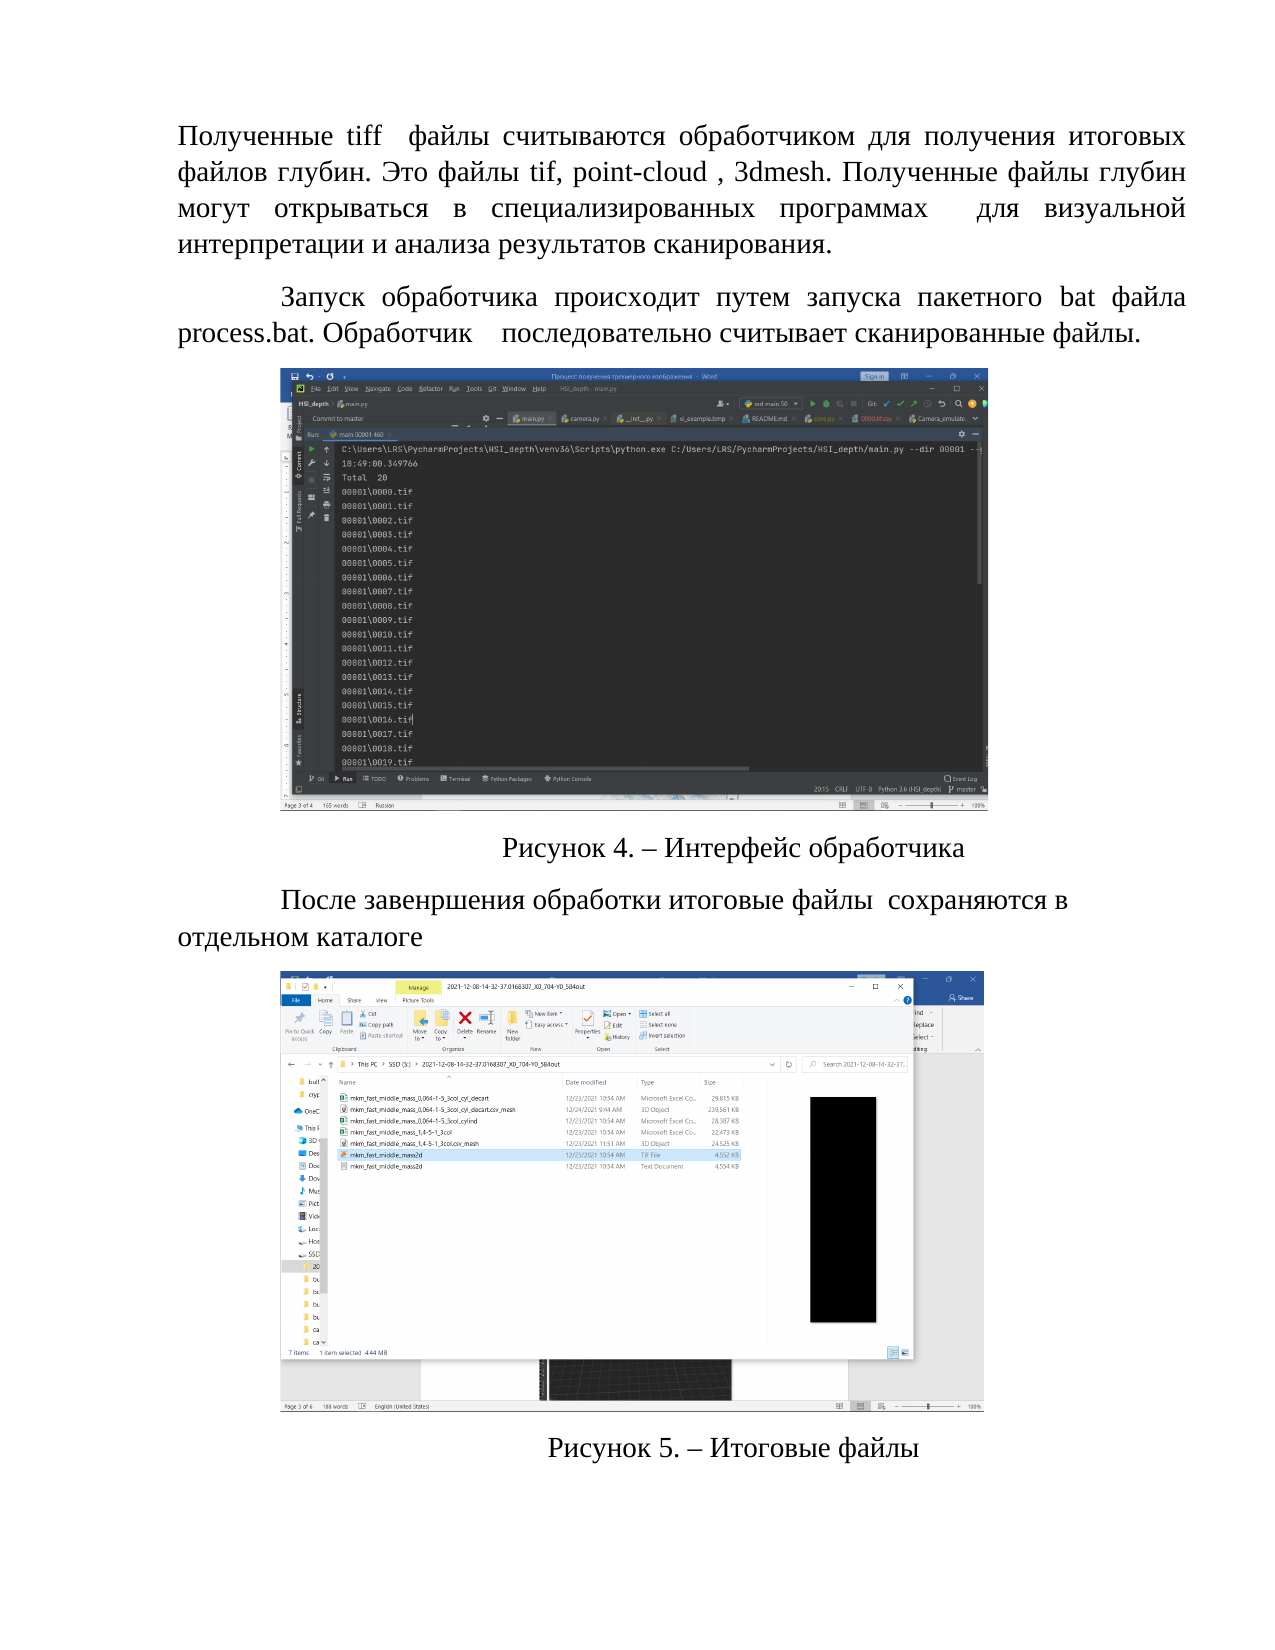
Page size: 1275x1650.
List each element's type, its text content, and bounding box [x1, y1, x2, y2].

text После завенршения обработки итоговые файлы сохраняются в отдельном каталоге [177, 882, 1186, 952]
picture [280, 368, 989, 811]
text Запуск обработчика происходит путем запуска пакетного bat файла process.bat. Обработчик последовательно считывает сканированные файлы. [177, 279, 1186, 349]
text Рисунок 5. – Итоговые файлы [177, 1430, 1186, 1464]
text Полученные tiff файлы считываются обработчиком для получения итоговых файлов глубин. Это файлы tif, point-cloud , 3dmesh. Полученные файлы глубин могут открываться в специализированных программах для визуальной интерпретации и анализа результатов сканирования. [177, 118, 1186, 260]
picture [280, 971, 984, 1412]
text Рисунок 4. – Интерфейс обработчика [177, 830, 1186, 863]
